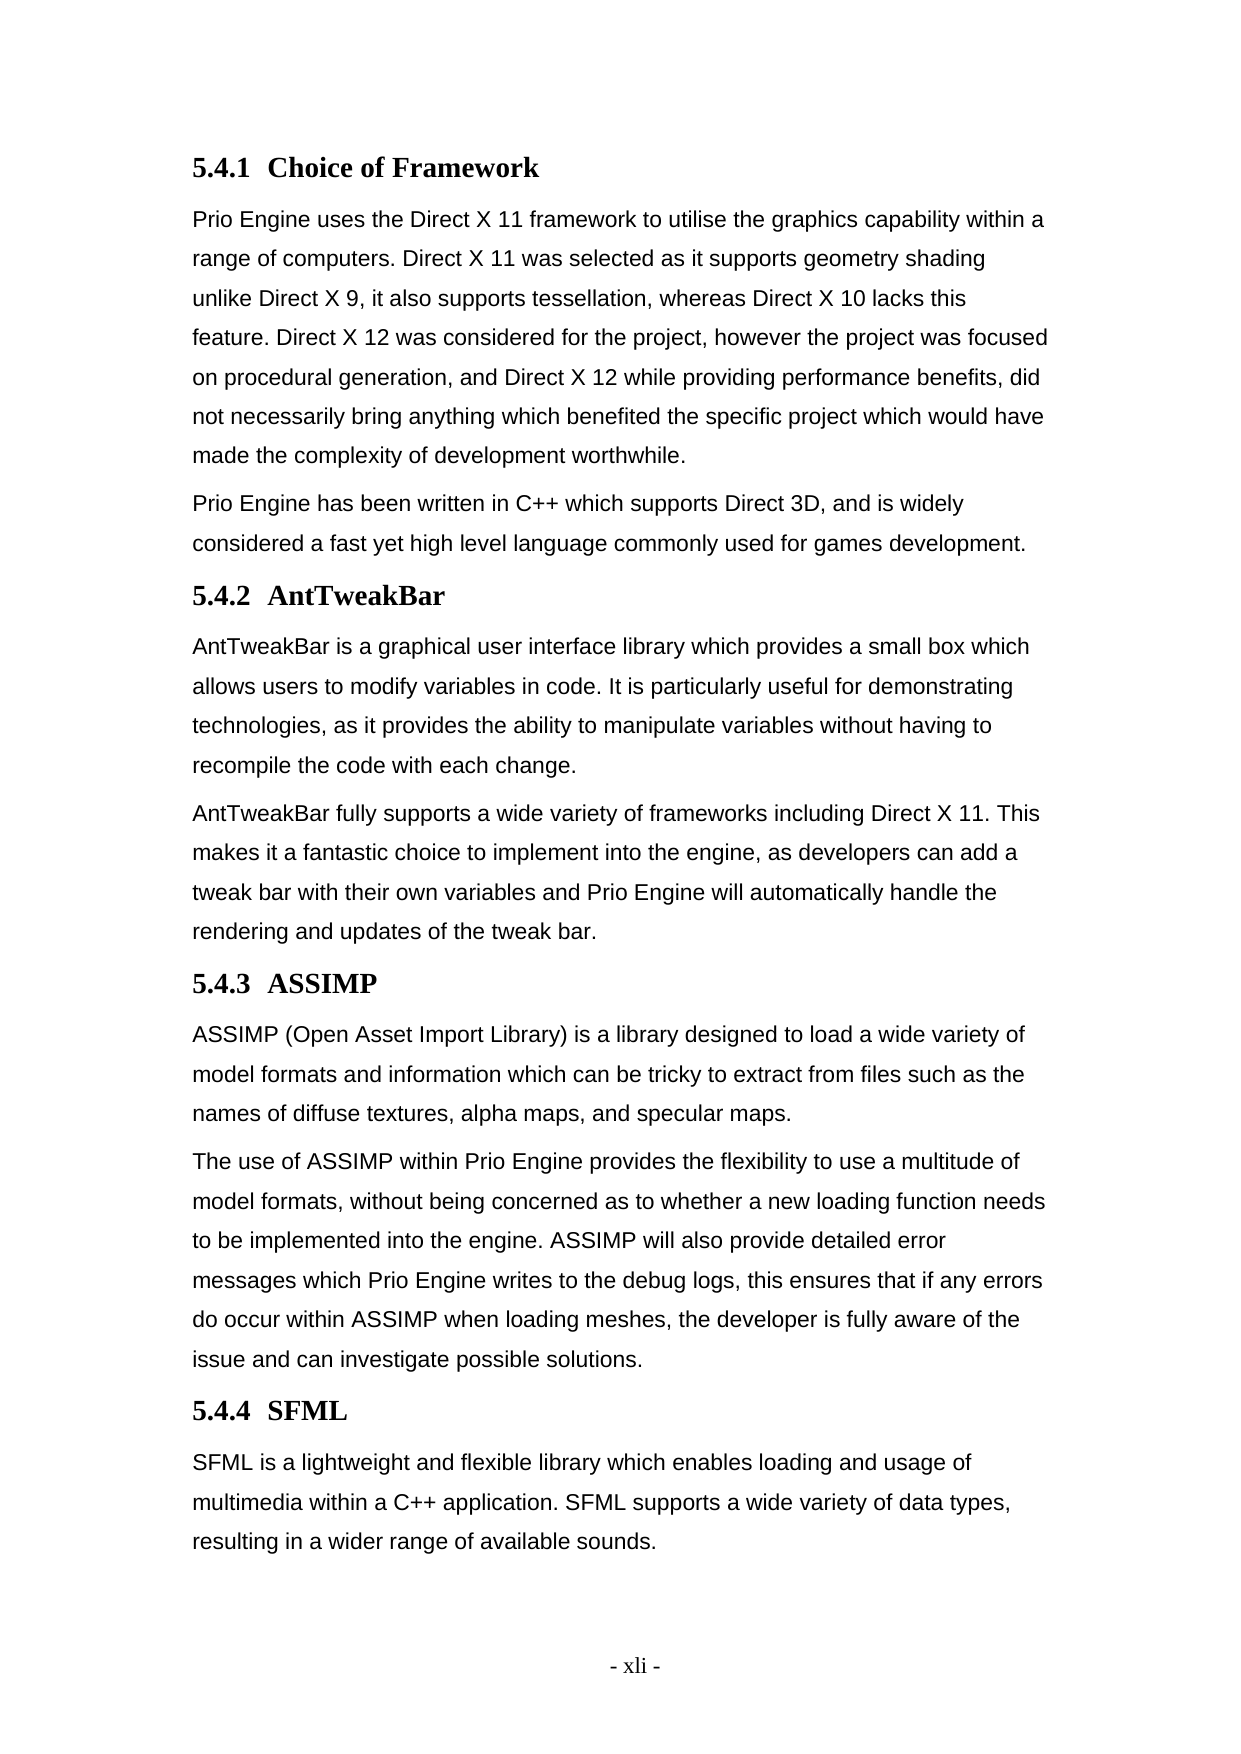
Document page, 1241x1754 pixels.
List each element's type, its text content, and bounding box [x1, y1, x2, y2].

subtitle ASSIMP [192, 966, 1048, 999]
subtitle Choice of Framework [192, 150, 1048, 183]
text AntTweakBar fully supports a wide variety of frameworks including Direct X 11. This makes it a fantastic choice to implement into the engine, as developers can add a tweak bar with their own variables and Prio Engine will automatically handle the rendering and updates of the tweak bar. [192, 799, 1048, 944]
text SFML is a lightweight and flexible library which enables loading and usage of multimedia within a C++ application. SFML supports a wide variety of data types, resulting in a wider range of available sounds. [192, 1449, 1048, 1554]
text The use of ASSIMP within Prio Engine provides the flexibility to use a multitude of model formats, without being concerned as to whether a new loading function needs to be implemented into the engine. ASSIMP will also provide detailed error messages which Prio Engine writes to the debug logs, this ensures that if any errors do occur within ASSIMP when loading meshes, the developer is fully aware of the issue and can investigate possible solutions. [192, 1148, 1048, 1372]
text ASSIMP (Open Asset Import Library) is a library designed to load a wide variety of model formats and information which can be tricky to extract from files such as the names of diffuse textures, alpha maps, and specular maps. [192, 1021, 1048, 1127]
text Prio Engine has been written in C++ which supports Direct 3D, and is widely considered a fast yet high level language commonly used for games development. [192, 490, 1048, 556]
text AntTweakBar is a graphical user interface library which provides a small box which allows users to modify variables in code. It is particularly useful for demonstrating technologies, as it provides the ability to manipulate variables without having to recompile the code with each change. [192, 633, 1048, 778]
text Prio Engine uses the Direct X 11 framework to utilise the graphics capability within a range of computers. Direct X 11 was selected as it supports geometry shading unlike Direct X 9, it also supports tessellation, whereas Direct X 10 lacks this feature. Direct X 12 was considered for the project, however the project was focused on procedural generation, and Direct X 12 while providing performance benefits, did not necessarily bring anything which benefited the specific project which would have made the complexity of development worthwhile. [192, 206, 1048, 469]
subtitle SFML [192, 1393, 1048, 1427]
subtitle AntTweakBar [192, 578, 1048, 611]
